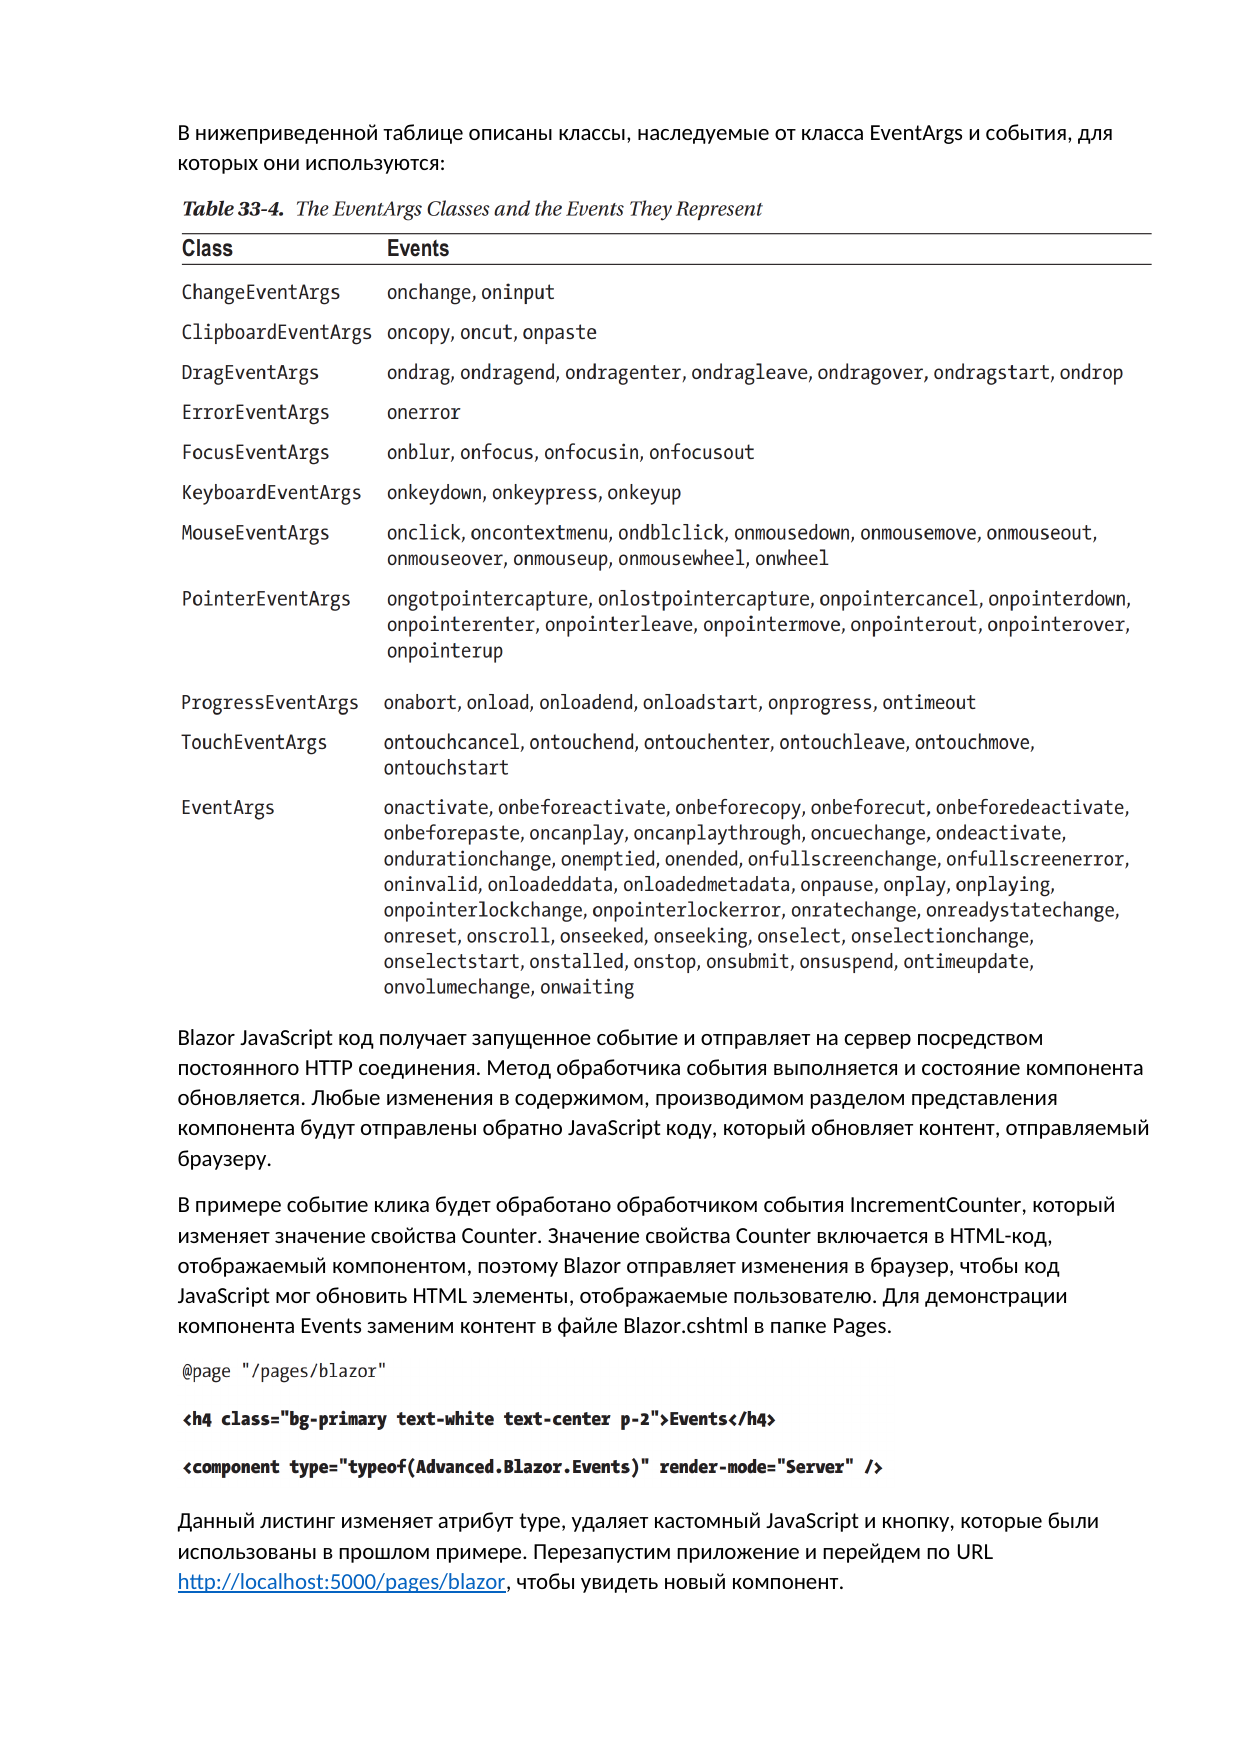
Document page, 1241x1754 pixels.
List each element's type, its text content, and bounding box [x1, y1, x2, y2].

text Данный листинг изменяет атрибут type, удаляет кастомный JavaScript и кнопку, которые были использованы в прошлом примере. Перезапустим приложение и перейдем по URL http://localhost:5000/pages/blazor, чтобы увидеть новый компонент. [177, 1507, 1152, 1595]
text Blazor JavaScript код получает запущенное событие и отправляет на сервер посредством постоянного HTTP соединения. Метод обработчика события выполняется и состояние компонента обновляется. Любые изменения в содержимом, производимом разделом представления компонента будут отправлены обратно JavaScript коду, который обновляет контент, отправляемый браузеру. [177, 1023, 1152, 1172]
text В примере событие клика будет обработано обработчиком события IncrementCounter, который изменяет значение свойства Counter. Значение свойства Counter включается в HTML-код, отображаемый компонентом, поэтому Blazor отправляет изменения в браузер, чтобы код JavaScript мог обновить HTML элементы, отображаемые пользователю. Для демонстрации компонента Events заменим контент в файле Blazor.cshtml в папке Pages. [177, 1191, 1152, 1339]
text В нижеприведенной таблице описаны классы, наследуемые от класса EventArgs и события, для которых они используются: [177, 118, 1152, 176]
picture [177, 687, 1152, 1004]
picture [177, 1358, 895, 1488]
picture [177, 195, 1152, 669]
